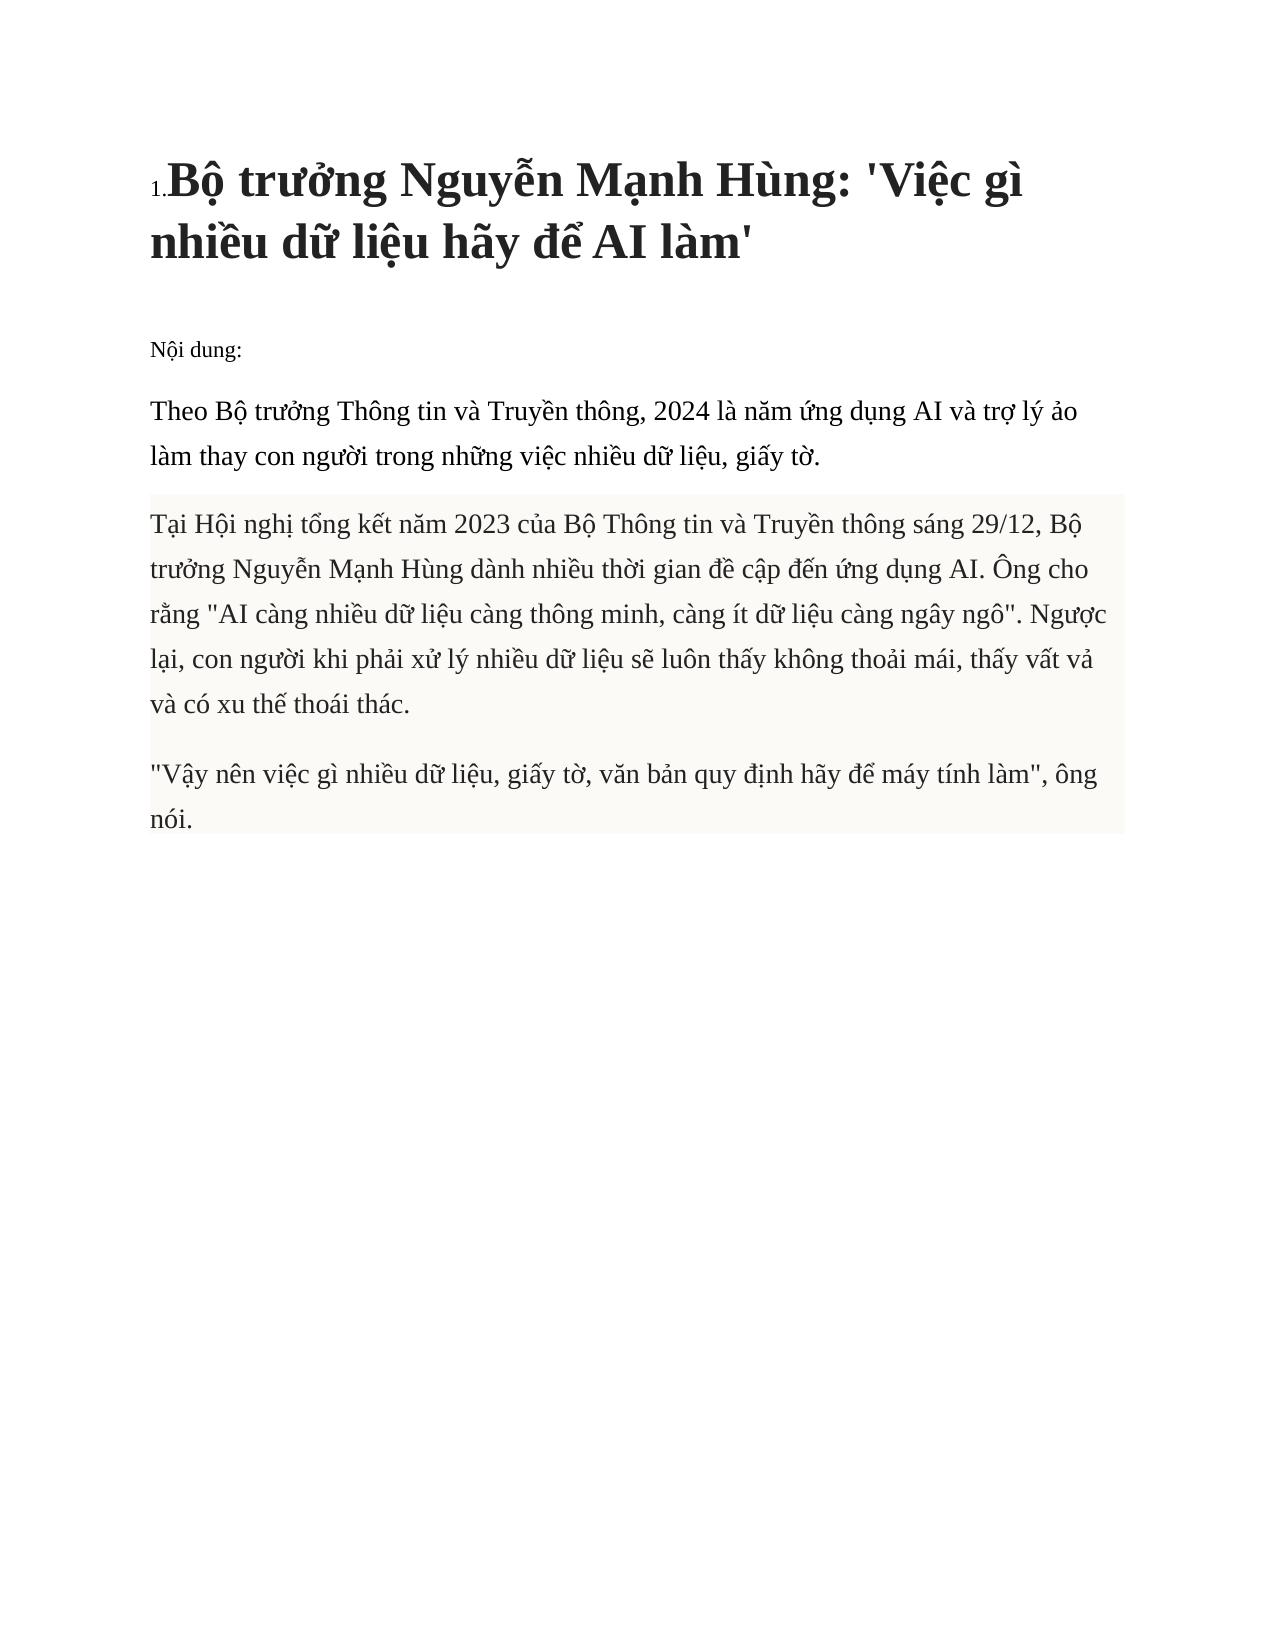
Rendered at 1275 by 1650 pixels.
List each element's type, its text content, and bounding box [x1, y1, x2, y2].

text Tại Hội nghị tổng kết năm 2023 của Bộ Thông tin và Truyền thông sáng 29/12, Bộ trưởng Nguyễn Mạnh Hùng dành nhiều thời gian đề cập đến ứng dụng AI. Ông cho rằng "AI càng nhiều dữ liệu càng thông minh, càng ít dữ liệu càng ngây ngô". Ngược lại, con người khi phải xử lý nhiều dữ liệu sẽ luôn thấy không thoải mái, thấy vất vả và có xu thế thoái thác. [150, 494, 1125, 719]
text Nội dung: [150, 336, 1125, 362]
text Theo Bộ trưởng Thông tin và Truyền thông, 2024 là năm ứng dụng AI và trợ lý ảo làm thay con người trong những việc nhiều dữ liệu, giấy tờ. [150, 381, 1125, 471]
text 1.Bộ trưởng Nguyễn Mạnh Hùng: 'Việc gì nhiều dữ liệu hãy để AI làm' [150, 150, 1125, 269]
text "Vậy nên việc gì nhiều dữ liệu, giấy tờ, văn bản quy định hãy để máy tính làm", ông nói. [150, 744, 1125, 834]
